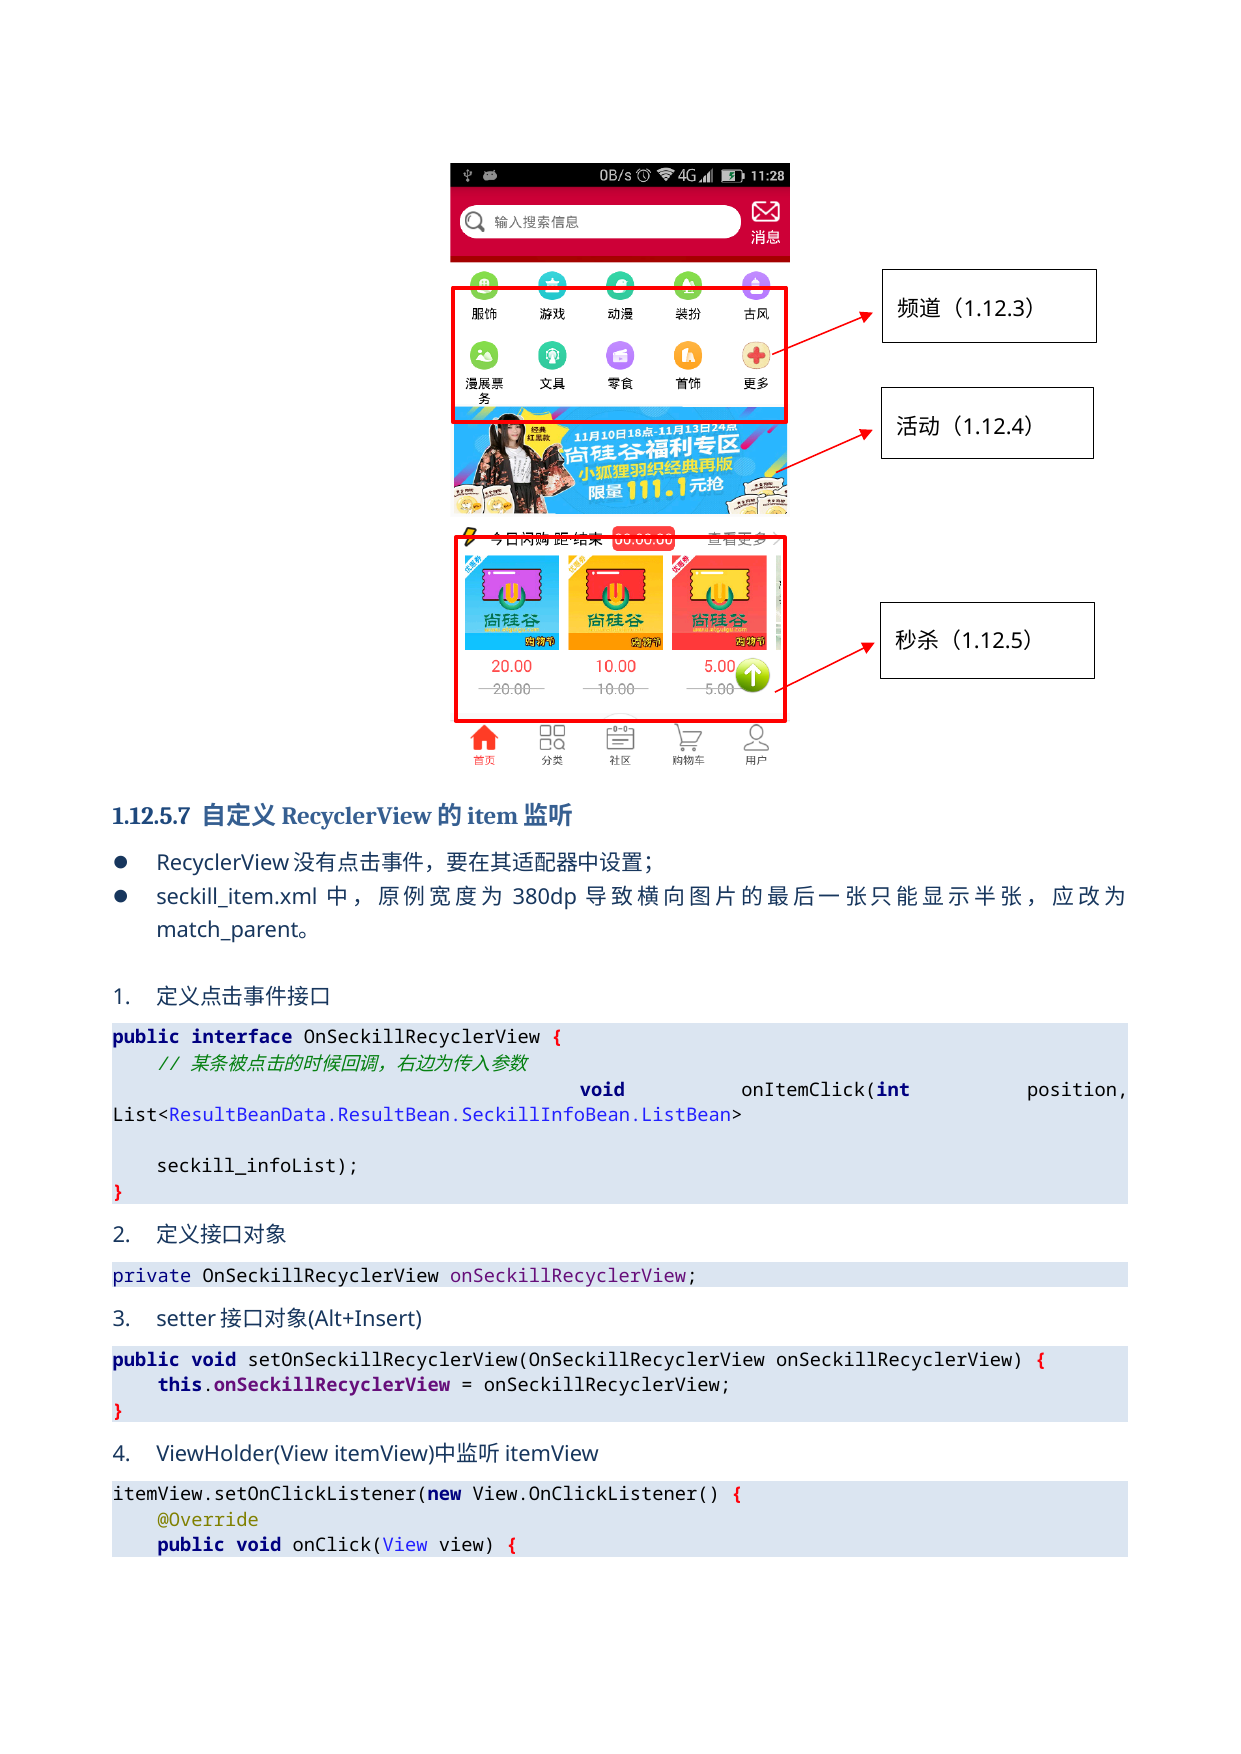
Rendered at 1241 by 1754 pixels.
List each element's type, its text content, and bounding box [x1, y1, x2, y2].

picture [458, 539, 783, 719]
list 定义接口对象 [112, 1216, 1128, 1249]
list ViewHolder(View itemView)中监听itemView [112, 1435, 1128, 1468]
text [112, 1481, 1128, 1557]
list RecyclerView没有点击事件，要在其适配器中设置； [112, 844, 1128, 877]
text private OnSeckillRecyclerView onSeckillRecyclerView; [112, 1262, 1128, 1287]
picture [455, 290, 784, 420]
text seckill_infoList); } [112, 1127, 1128, 1204]
list seckill_item.xml中，原例宽度为380dp导致横向图片的最后一张只能显示半张，应改为match_parent。 [112, 877, 1128, 944]
subtitle 自定义RecyclerView的item监听 [112, 795, 1128, 832]
text // 某条被点击的时候回调，右边为传入参数 void onItemClick(int position, List<ResultBeanData.ResultBean.SeckillInfoBean.ListBean> [112, 1049, 1128, 1127]
text public interface OnSeckillRecyclerView { [112, 1023, 1128, 1049]
picture [450, 163, 790, 767]
text public void setOnSeckillRecyclerView(OnSeckillRecyclerView onSeckillRecyclerView) { this.onSeckillRecyclerView = onSeckillRecyclerView; } [112, 1346, 1128, 1422]
list 定义点击事件接口 [112, 977, 1128, 1011]
list setter接口对象(Alt+Insert) [112, 1300, 1128, 1333]
